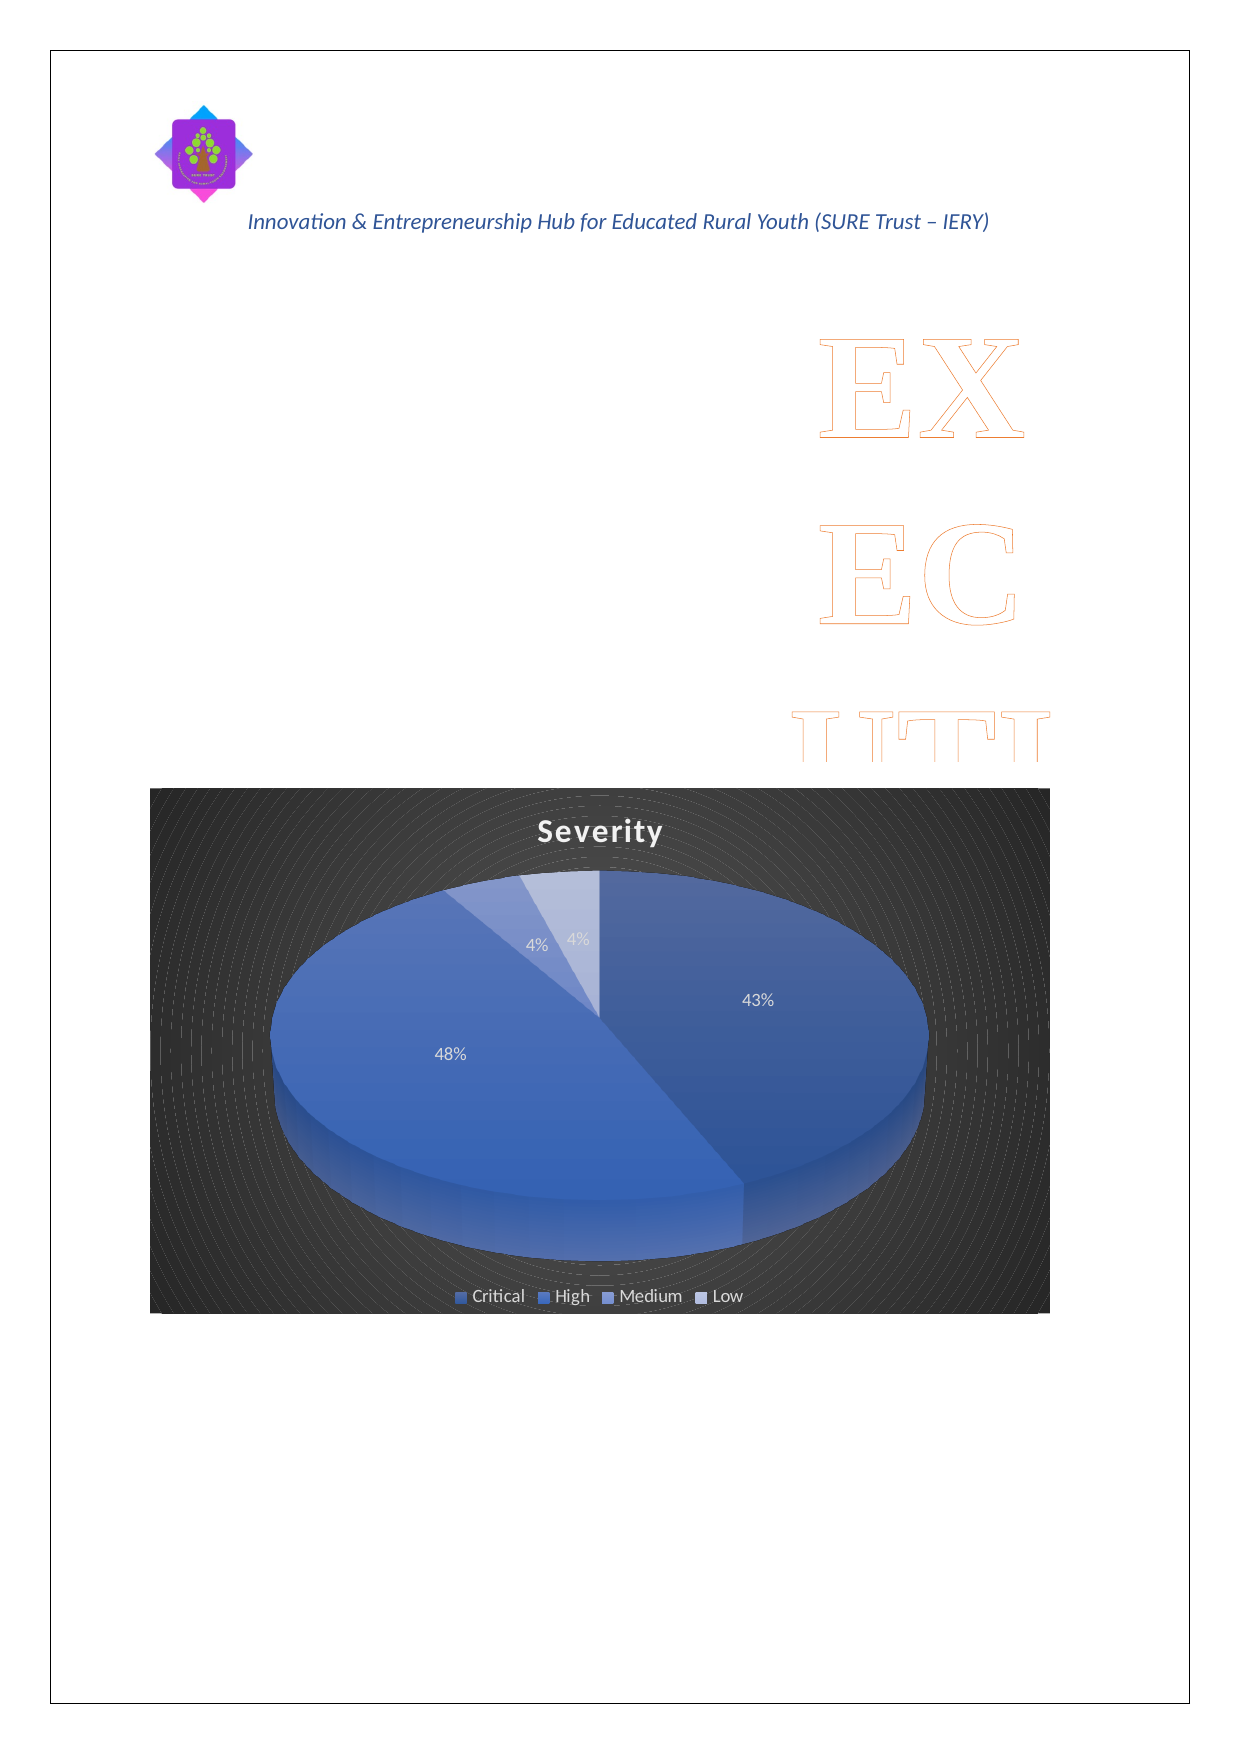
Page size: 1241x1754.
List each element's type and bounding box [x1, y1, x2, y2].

picture [150, 101, 255, 207]
